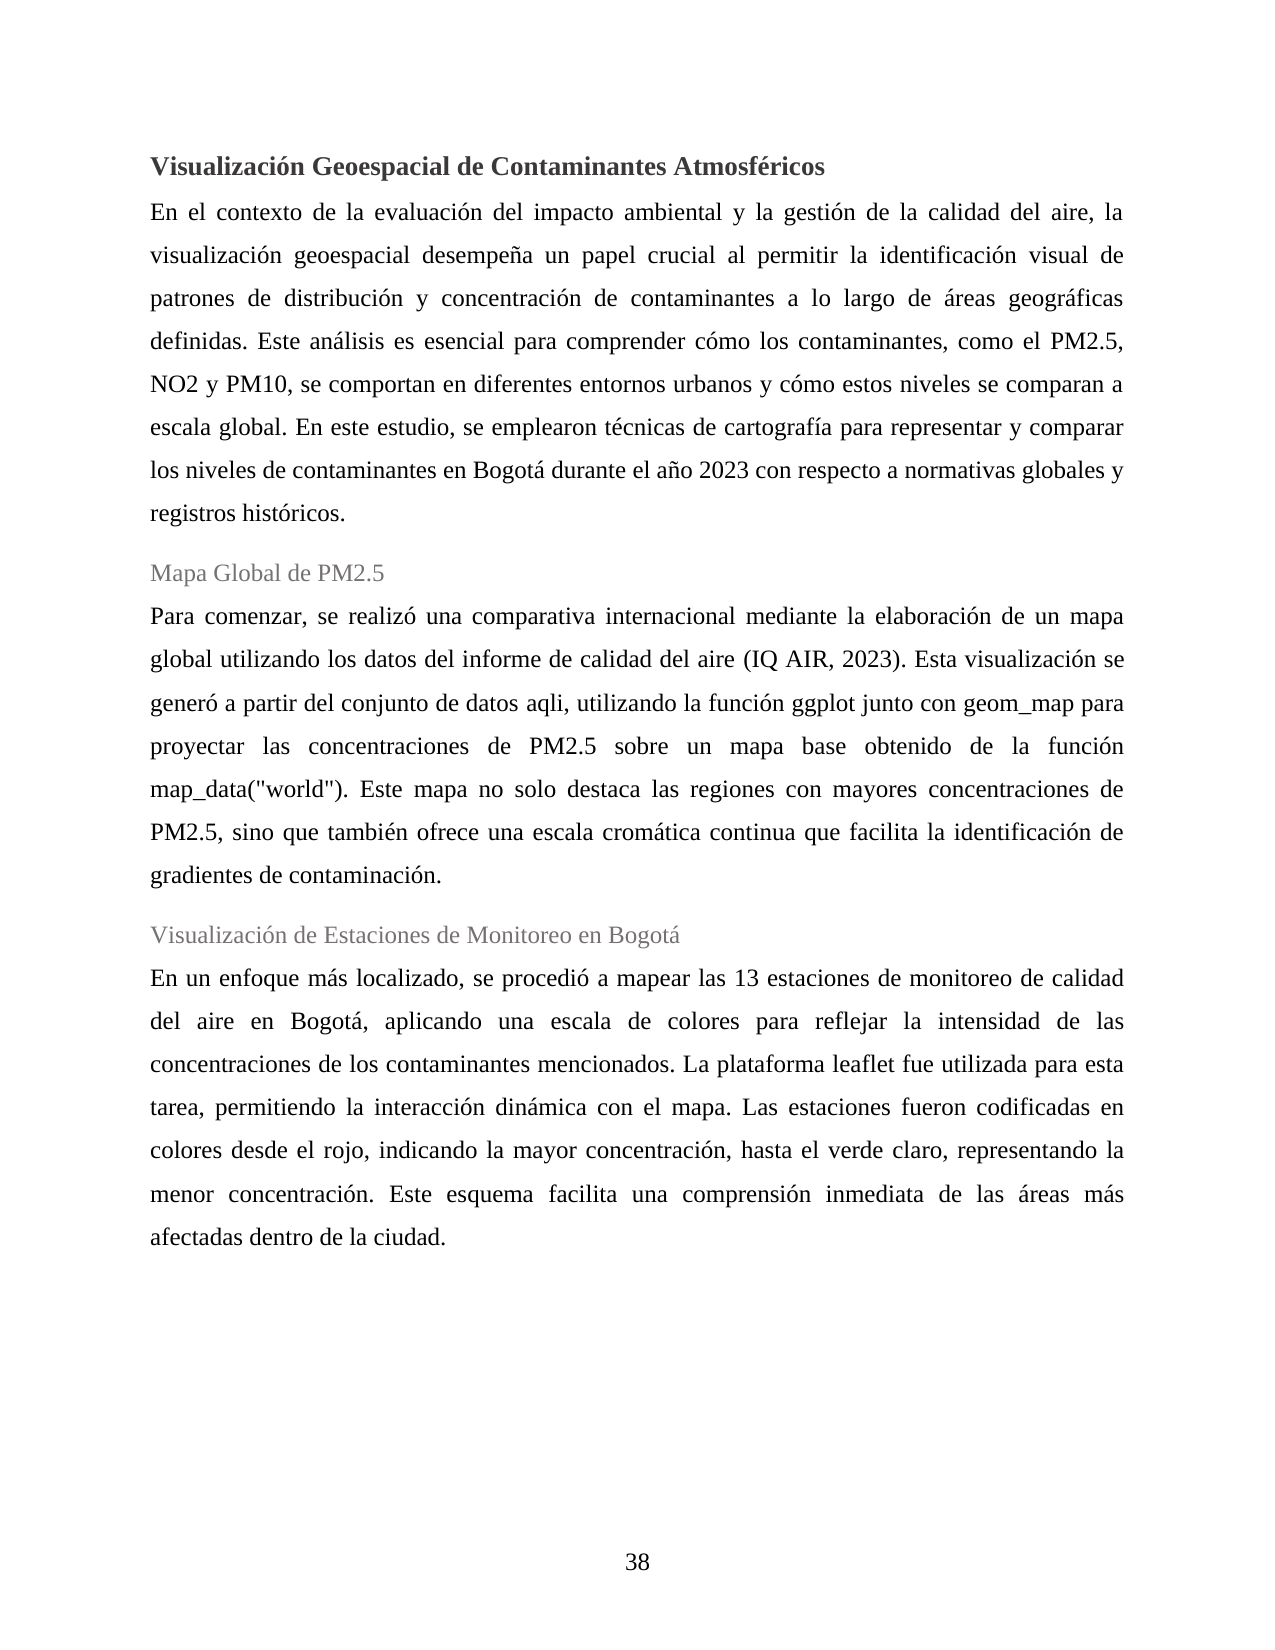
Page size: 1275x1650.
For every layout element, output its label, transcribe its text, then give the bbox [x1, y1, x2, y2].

text En el contexto de la evaluación del impacto ambiental y la gestión de la calidad del aire, la visualización geoespacial desempeña un papel crucial al permitir la identificación visual de patrones de distribución y concentración de contaminantes a lo largo de áreas geográficas definidas. Este análisis es esencial para comprender cómo los contaminantes, como el PM2.5, NO2 y PM10, se comportan en diferentes entornos urbanos y cómo estos niveles se comparan a escala global. En este estudio, se emplearon técnicas de cartografía para representar y comparar los niveles de contaminantes en Bogotá durante el año 2023 con respecto a normativas globales y registros históricos. [150, 197, 1125, 527]
subtitle Mapa Global de PM2.5 [150, 558, 1125, 587]
text Para comenzar, se realizó una comparativa internacional mediante la elaboración de un mapa global utilizando los datos del informe de calidad del aire. Esta visualización se generó a partir del conjunto de datos aqli, utilizando la función ggplot junto con geom_map para proyectar las concentraciones de PM2.5 sobre un mapa base obtenido de la función map_data("world"). Este mapa no solo destaca las regiones con mayores concentraciones de PM2.5, sino que también ofrece una escala cromática continua que facilita la identificación de gradientes de contaminación. [150, 601, 1125, 889]
subtitle Visualización Geoespacial de Contaminantes Atmosféricos [150, 150, 1125, 181]
subtitle Visualización de Estaciones de Monitoreo en Bogotá [150, 920, 1125, 949]
text En un enfoque más localizado, se procedió a mapear las 13 estaciones de monitoreo de calidad del aire en Bogotá, aplicando una escala de colores para reflejar la intensidad de las concentraciones de los contaminantes mencionados. La plataforma leaflet fue utilizada para esta tarea, permitiendo la interacción dinámica con el mapa. Las estaciones fueron codificadas en colores desde el rojo, indicando la mayor concentración, hasta el verde claro, representando la menor concentración. Este esquema facilita una comprensión inmediata de las áreas más afectadas dentro de la ciudad. [150, 963, 1125, 1251]
